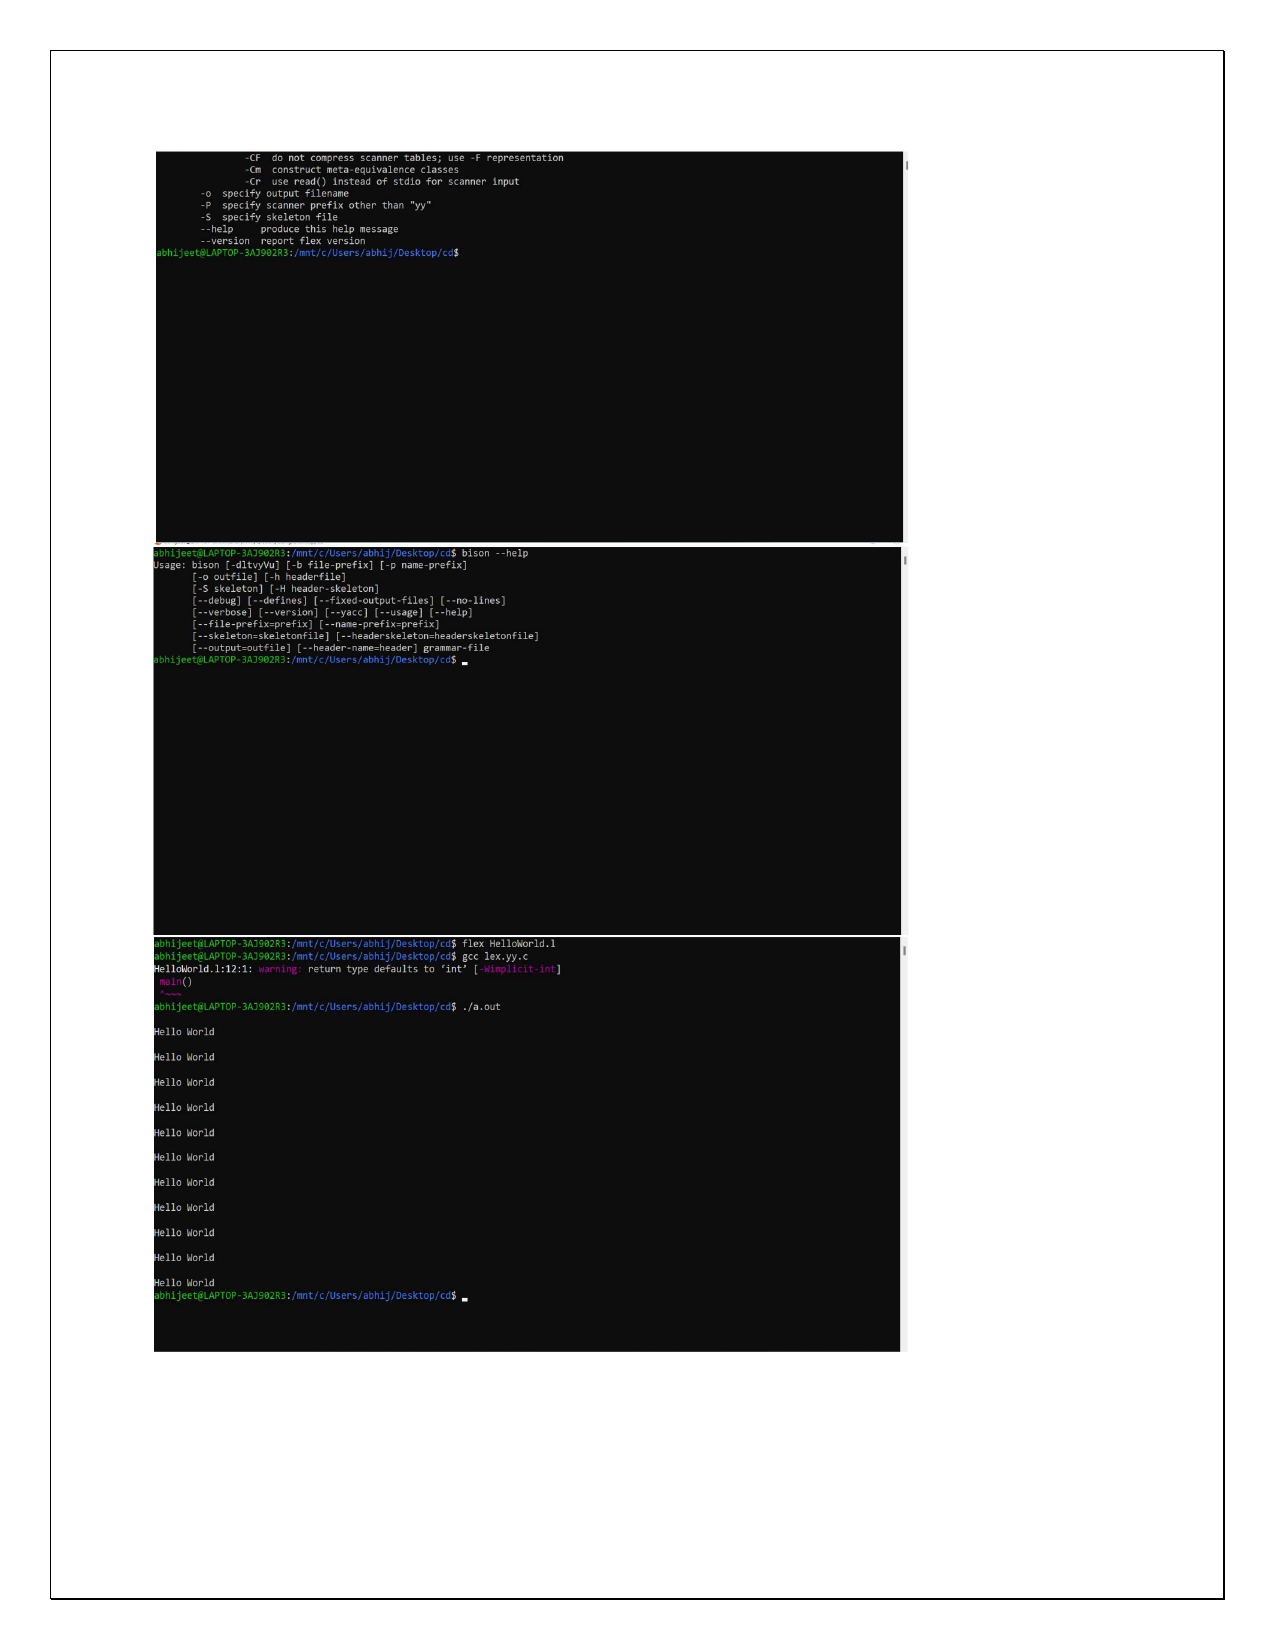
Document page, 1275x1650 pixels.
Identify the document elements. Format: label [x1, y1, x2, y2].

picture [150, 150, 909, 1352]
